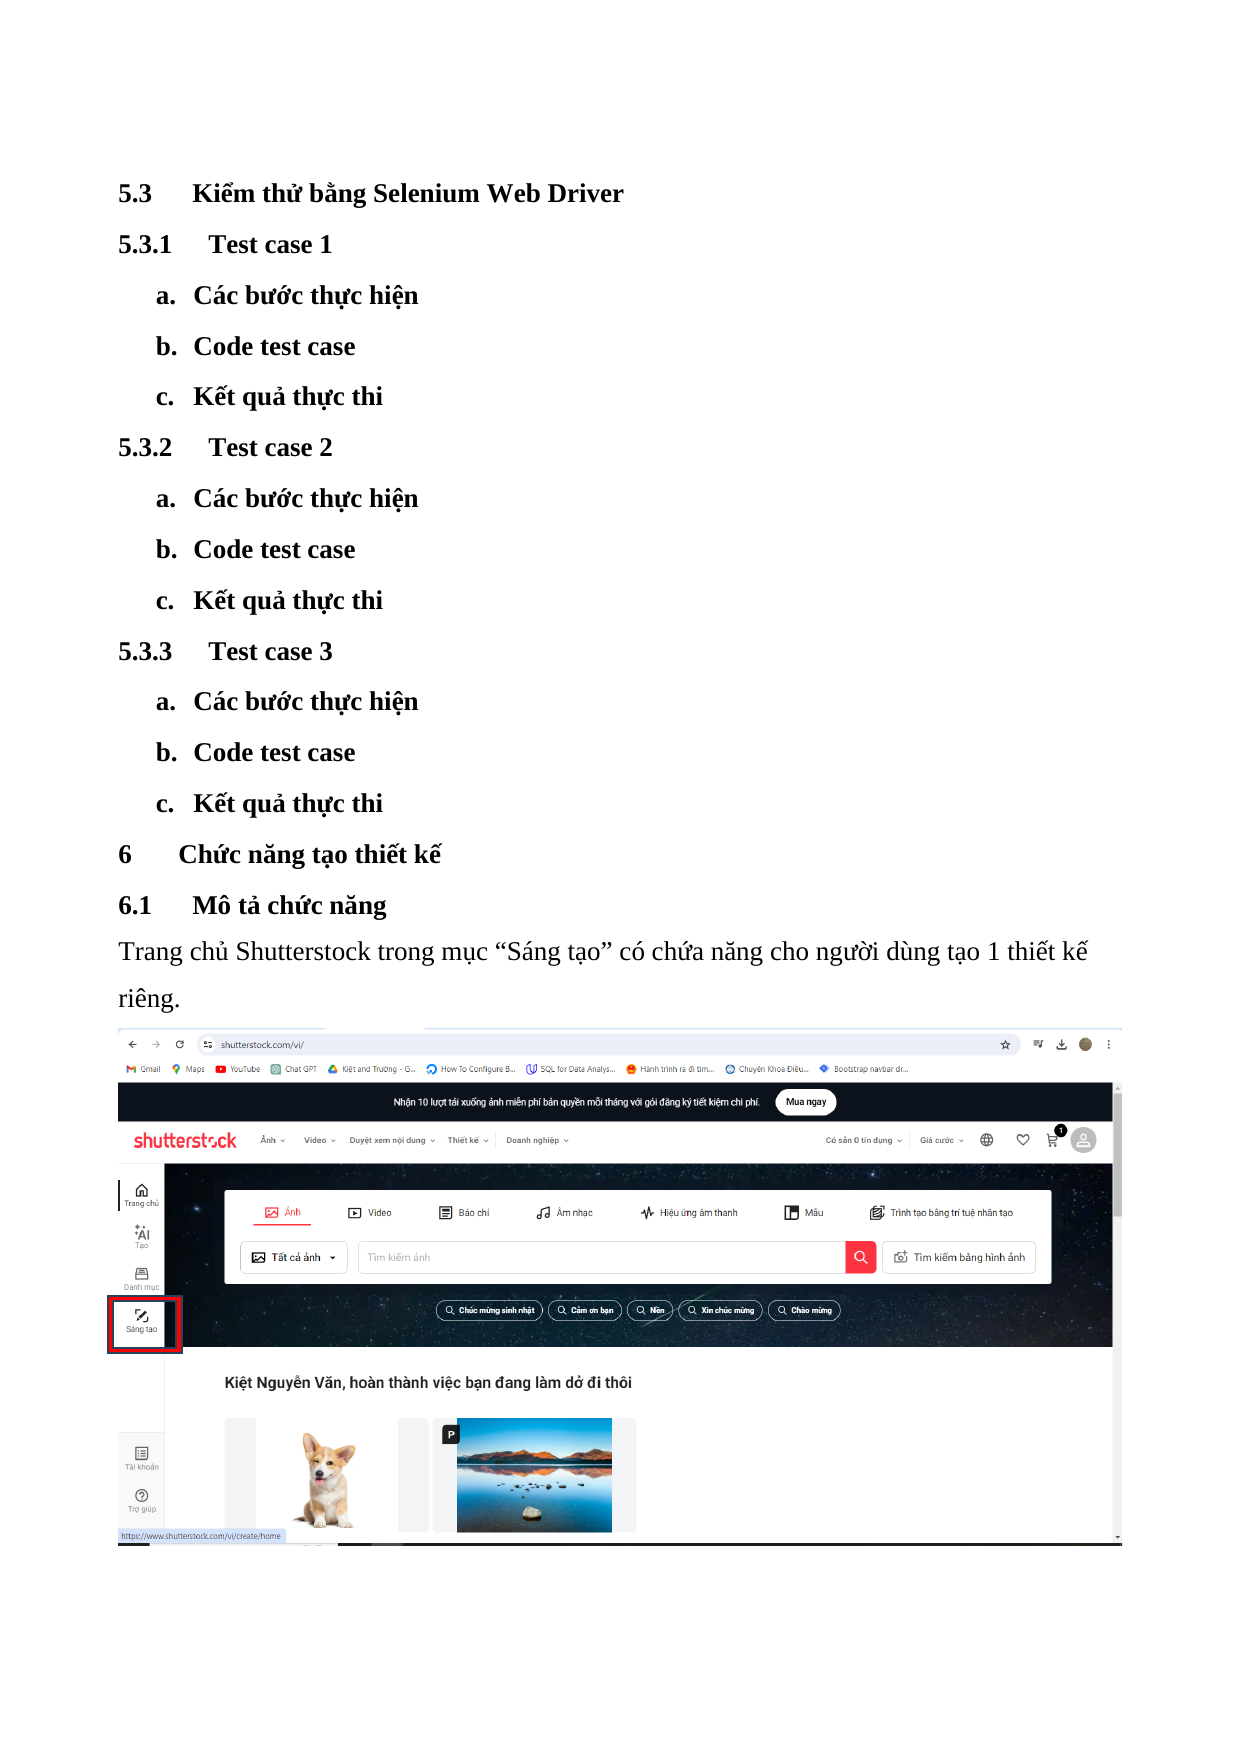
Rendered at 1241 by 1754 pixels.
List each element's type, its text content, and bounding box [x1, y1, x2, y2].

subtitle Kết quả thực thi [156, 787, 1122, 818]
picture [118, 1302, 175, 1347]
picture [118, 1028, 1123, 1546]
subtitle Các bước thực hiện [156, 686, 1122, 717]
subtitle Code test case [156, 736, 1122, 767]
subtitle Kết quả thực thi [156, 381, 1122, 412]
subtitle Các bước thực hiện [156, 279, 1122, 310]
subtitle Các bước thực hiện [156, 482, 1122, 513]
subtitle Chức năng tạo thiết kế [118, 838, 1122, 869]
subtitle Code test case [156, 330, 1122, 361]
subtitle Test case 2 [118, 431, 1122, 462]
subtitle Test case 3 [118, 635, 1122, 666]
subtitle Code test case [156, 533, 1122, 564]
subtitle Kiểm thử bằng Selenium Web Driver [118, 177, 1122, 208]
subtitle Mô tả chức năng [118, 889, 1122, 920]
subtitle Test case 1 [118, 228, 1122, 259]
text Trang chủ Shutterstock trong mục “Sáng tạo” có chứa năng cho người dùng tạo 1 thiết kế riêng. [118, 936, 1122, 1013]
subtitle Kết quả thực thi [156, 584, 1122, 615]
